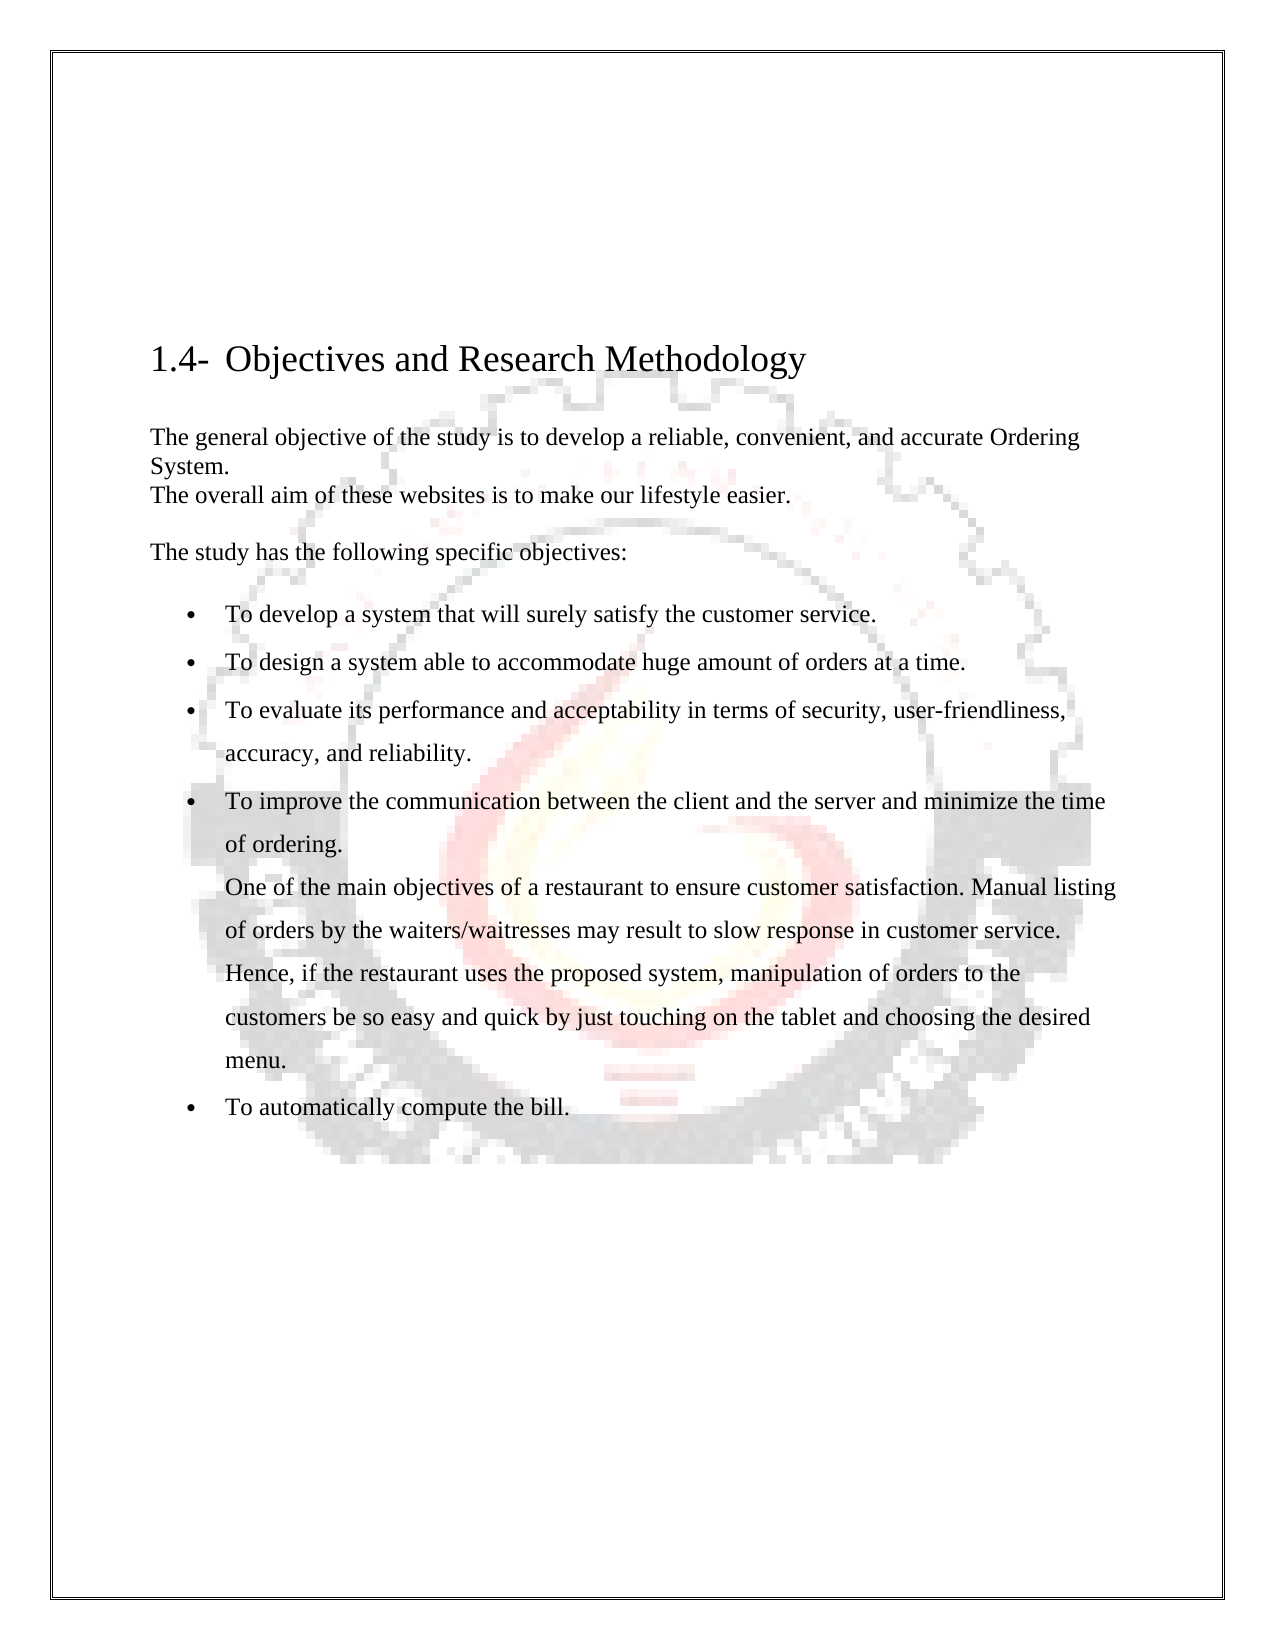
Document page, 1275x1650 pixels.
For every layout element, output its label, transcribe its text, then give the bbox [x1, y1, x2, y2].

list To develop a system that will surely satisfy the customer service. [187, 599, 1125, 628]
list To improve the communication between the client and the server and minimize the time of ordering. One of the main objectives of a restaurant to ensure customer satisfaction. Manual listing of orders by the waiters/waitresses may result to slow response in customer service. Hence, if the restaurant uses the proposed system, manipulation of orders to the customers be so easy and quick by just touching on the tablet and choosing the desired menu. [187, 786, 1125, 1073]
list To automatically compute the bill. [187, 1092, 1125, 1121]
text The overall aim of these websites is to make our lifestyle easier. [150, 480, 1125, 508]
text The study has the following specific objectives: [150, 508, 1125, 566]
list Objectives and Research Methodology [150, 336, 1125, 379]
text The general objective of the study is to develop a reliable, convenient, and accurate Ordering System. [150, 422, 1125, 480]
list To evaluate its performance and acceptability in terms of security, user-friendliness, accuracy, and reliability. [187, 695, 1125, 767]
list To design a system able to accommodate huge amount of orders at a time. [187, 647, 1125, 676]
